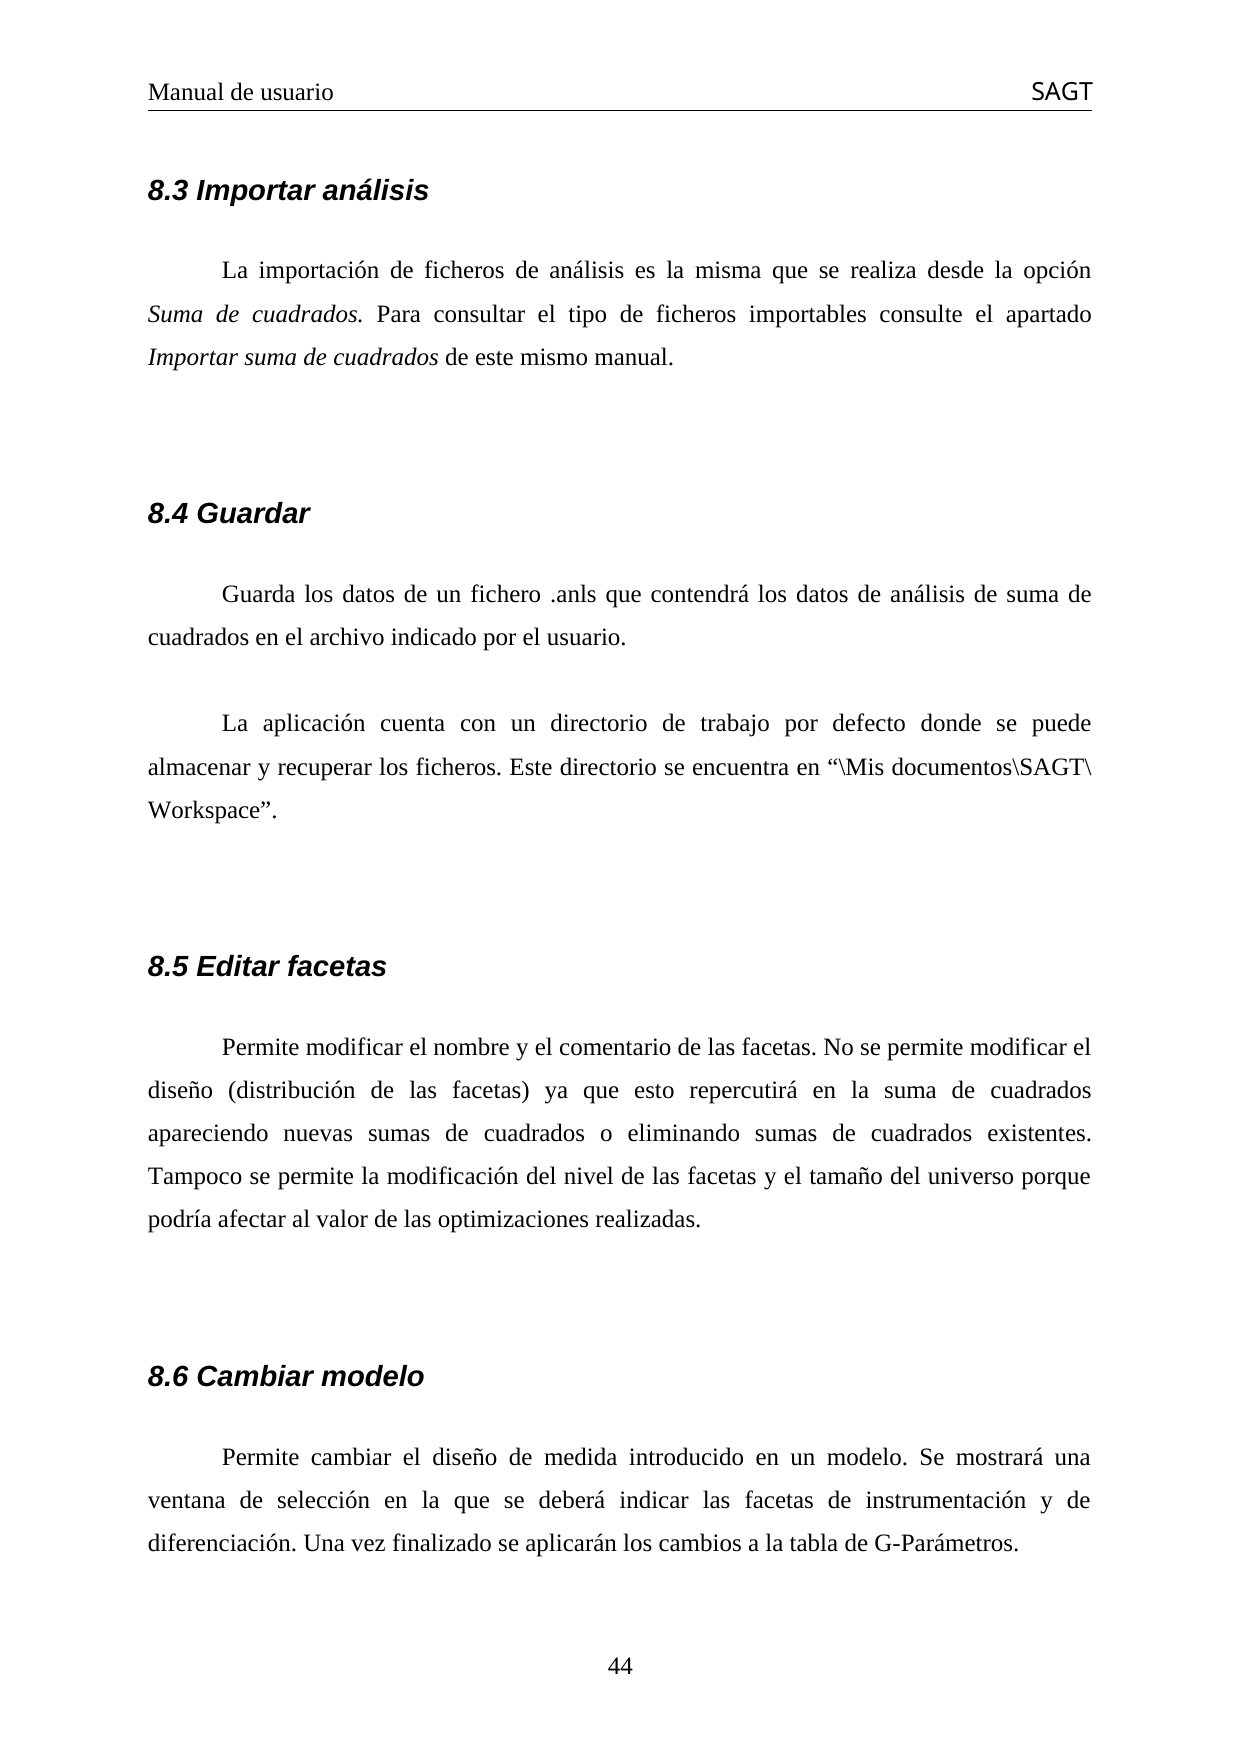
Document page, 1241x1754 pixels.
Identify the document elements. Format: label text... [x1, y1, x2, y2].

text La aplicación cuenta con un directorio de trabajo por defecto donde se puede almacenar y recuperar los ficheros. Este directorio se encuentra en “\Mis documentos\SAGT\Workspace”. [148, 708, 1092, 823]
subtitle 8.3 Importar análisis [148, 173, 1092, 206]
text Permite modificar el nombre y el comentario de las facetas. No se permite modificar el diseño (distribución de las facetas) ya que esto repercutirá en la suma de cuadrados apareciendo nuevas sumas de cuadrados o eliminando sumas de cuadrados existentes. Tampoco se permite la modificación del nivel de las facetas y el tamaño del universo porque podría afectar al valor de las optimizaciones realizadas. [148, 1032, 1092, 1233]
text Guarda los datos de un fichero .anls que contendrá los datos de análisis de suma de cuadrados en el archivo indicado por el usuario. [148, 579, 1092, 651]
text La importación de ficheros de análisis es la misma que se realiza desde la opción Suma de cuadrados. Para consultar el tipo de ficheros importables consulte el apartado Importar suma de cuadrados de este mismo manual. [148, 256, 1092, 371]
subtitle 8.6 Cambiar modelo [148, 1359, 1092, 1392]
text Permite cambiar el diseño de medida introducido en un modelo. Se mostrará una ventana de selección en la que se deberá indicar las facetas de instrumentación y de diferenciación. Una vez finalizado se aplicarán los cambios a la tabla de G-Parámetros. [148, 1442, 1092, 1557]
subtitle 8.4 Guardar [148, 496, 1092, 530]
subtitle 8.5 Editar facetas [148, 949, 1092, 983]
